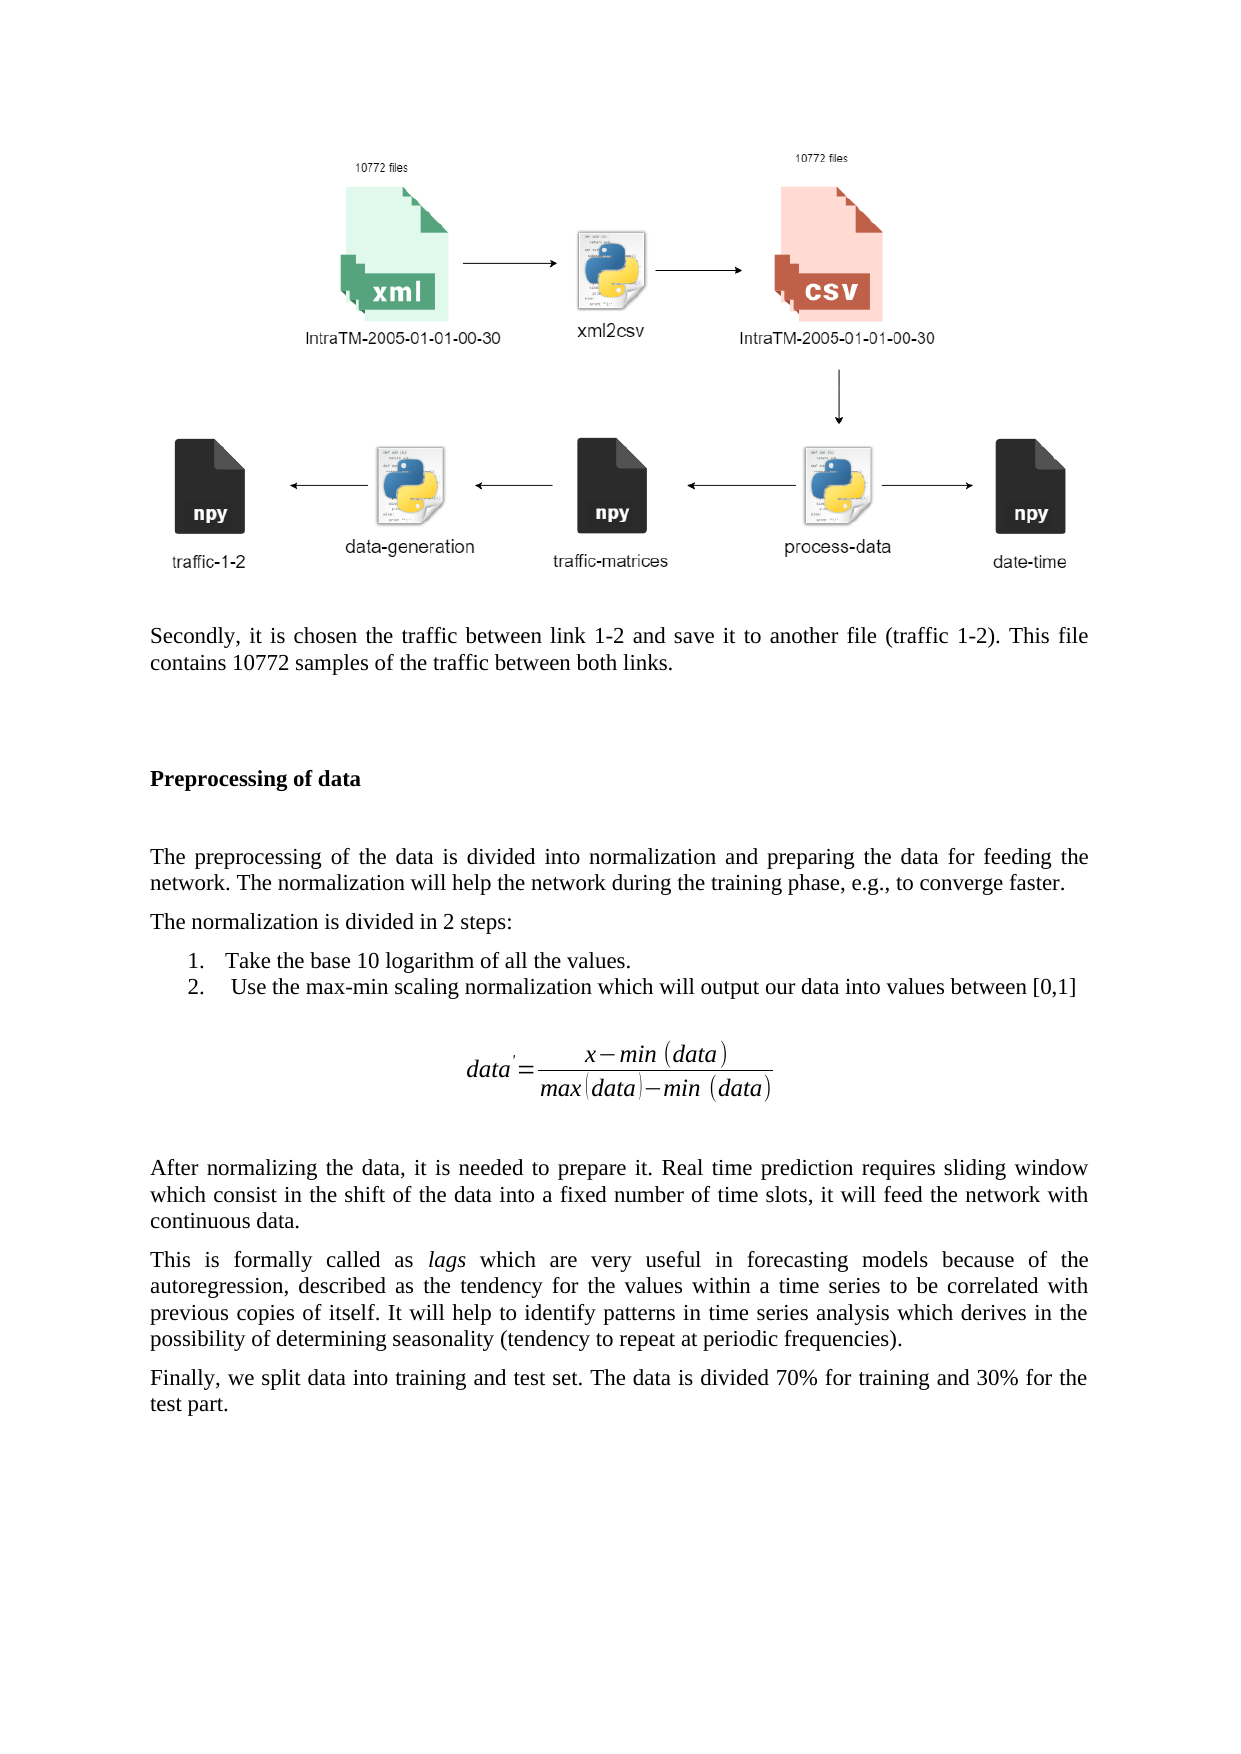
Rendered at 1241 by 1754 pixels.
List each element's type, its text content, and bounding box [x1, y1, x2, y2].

text This is formally called as lags which are very useful in forecasting models because of the autoregression, described as the tendency for the values within a time series to be correlated with previous copies of itself. It will help to identify patterns in time series analysis which derives in the possibility of determining seasonality (tendency to repeat at periodic frequencies). [150, 1246, 1090, 1351]
list Use the max-min scaling normalization which will output our data into values between [0,1] [187, 973, 1090, 999]
list Take the base 10 logarithm of all the values. [187, 947, 1090, 973]
text The preprocessing of the data is divided into normalization and preparing the data for feeding the network. The normalization will help the network during the training phase, e.g., to converge faster. [150, 843, 1090, 896]
text After normalizing the data, it is needed to prepare it. Real time prediction requires sliding window which consist in the shift of the data into a fixed number of time slots, it will feed the network with continuous data. [150, 1154, 1090, 1233]
picture [150, 150, 1090, 571]
text Secondly, it is chosen the traffic between link 1-2 and save it to another file (traffic 1-2). This file contains 10772 samples of the traffic between both links. [150, 622, 1090, 675]
text Finally, we split data into training and test set. The data is divided 70% for training and 30% for the test part. [150, 1364, 1090, 1417]
text Preprocessing of data [150, 765, 1090, 791]
text The normalization is divided in 2 steps: [150, 908, 1090, 934]
